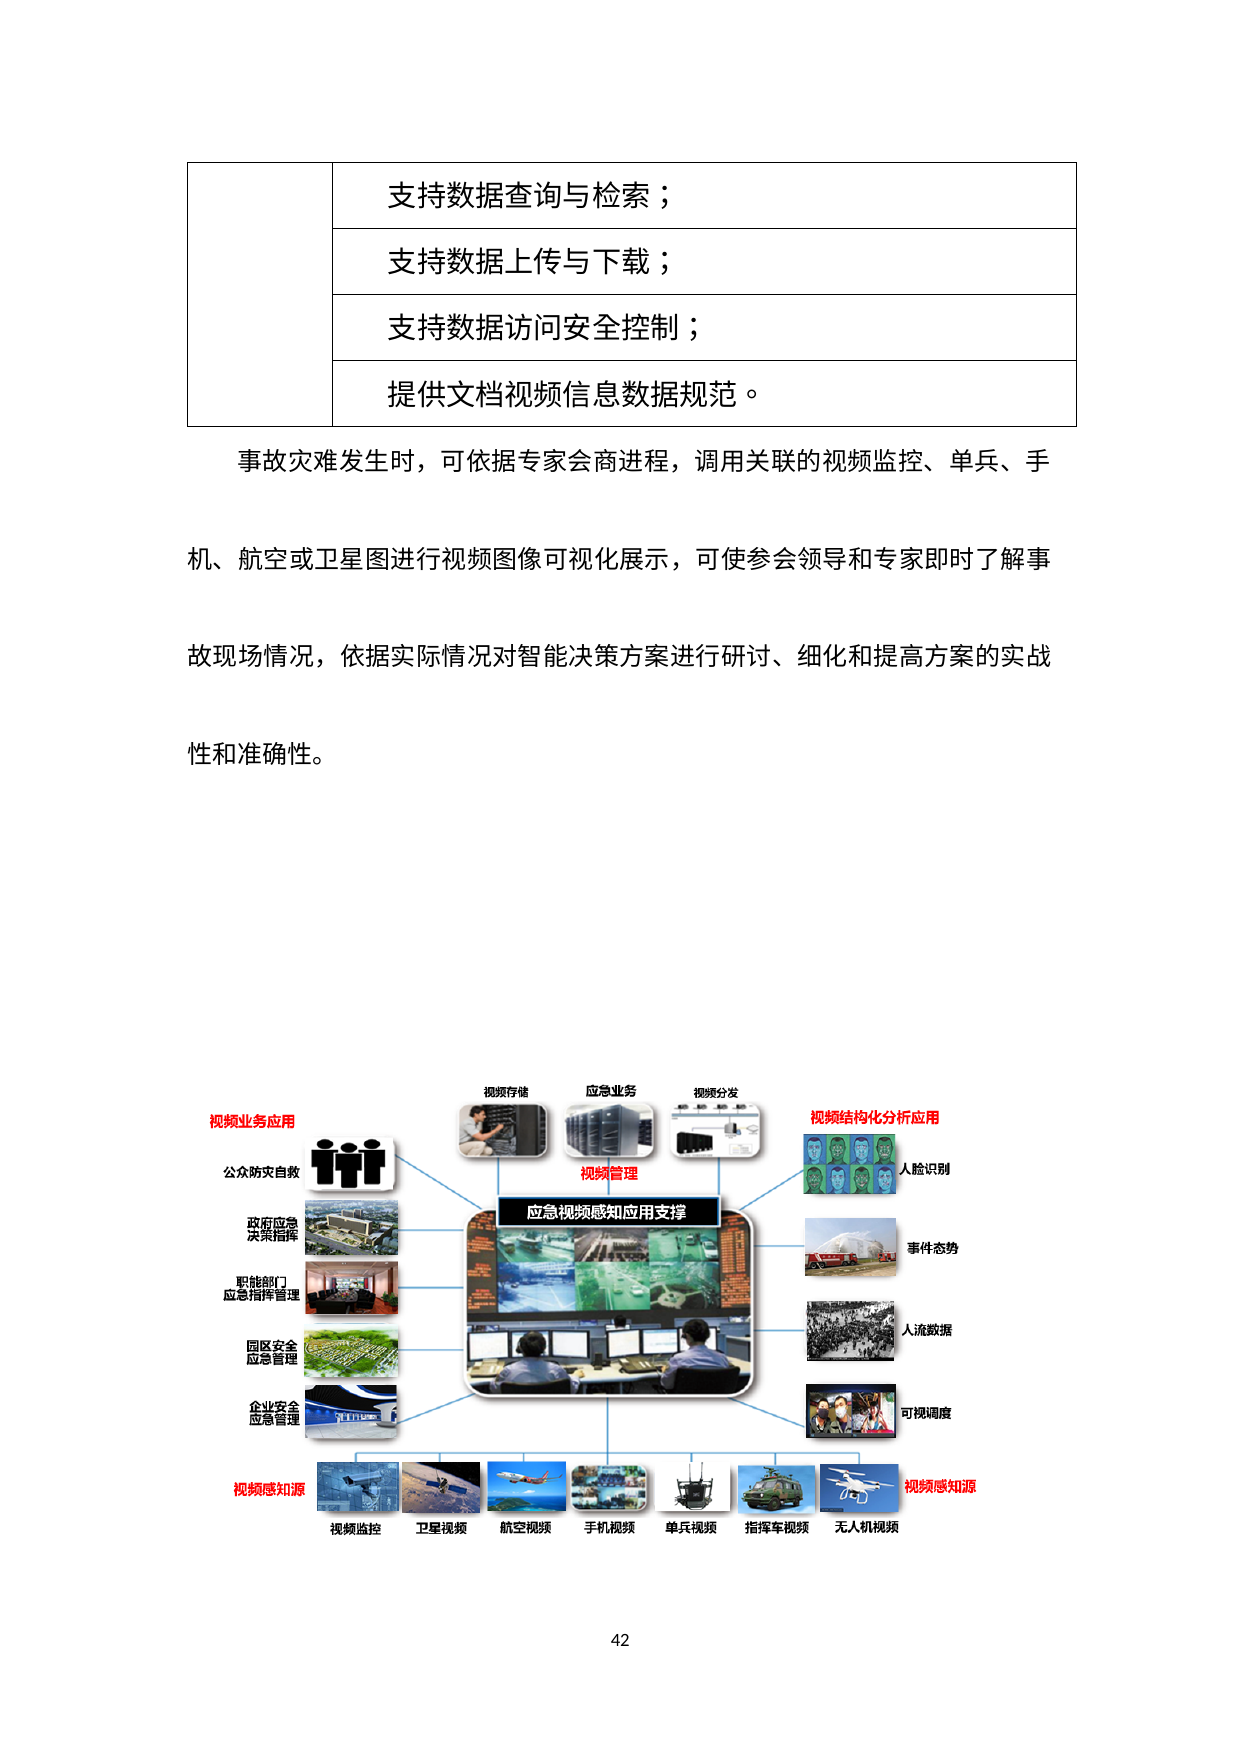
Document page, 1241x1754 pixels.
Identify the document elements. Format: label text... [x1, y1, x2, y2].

table_cell 支持数据查询与检索； [333, 163, 1076, 228]
text 事故灾难发生时，可依据专家会商进程，调用关联的视频监控、单兵、手机、航空或卫星图进行视频图像可视化展示，可使参会领导和专家即时了解事故现场情况，依据实际情况对智能决策方案进行研讨、细化和提高方案的实战性和准确性。 [187, 427, 1053, 785]
picture [187, 1079, 1045, 1542]
table_cell 提供文档视频信息数据规范。 [333, 361, 1076, 426]
table_cell 支持数据访问安全控制； [333, 295, 1076, 360]
table_cell 支持数据上传与下载； [333, 229, 1076, 294]
